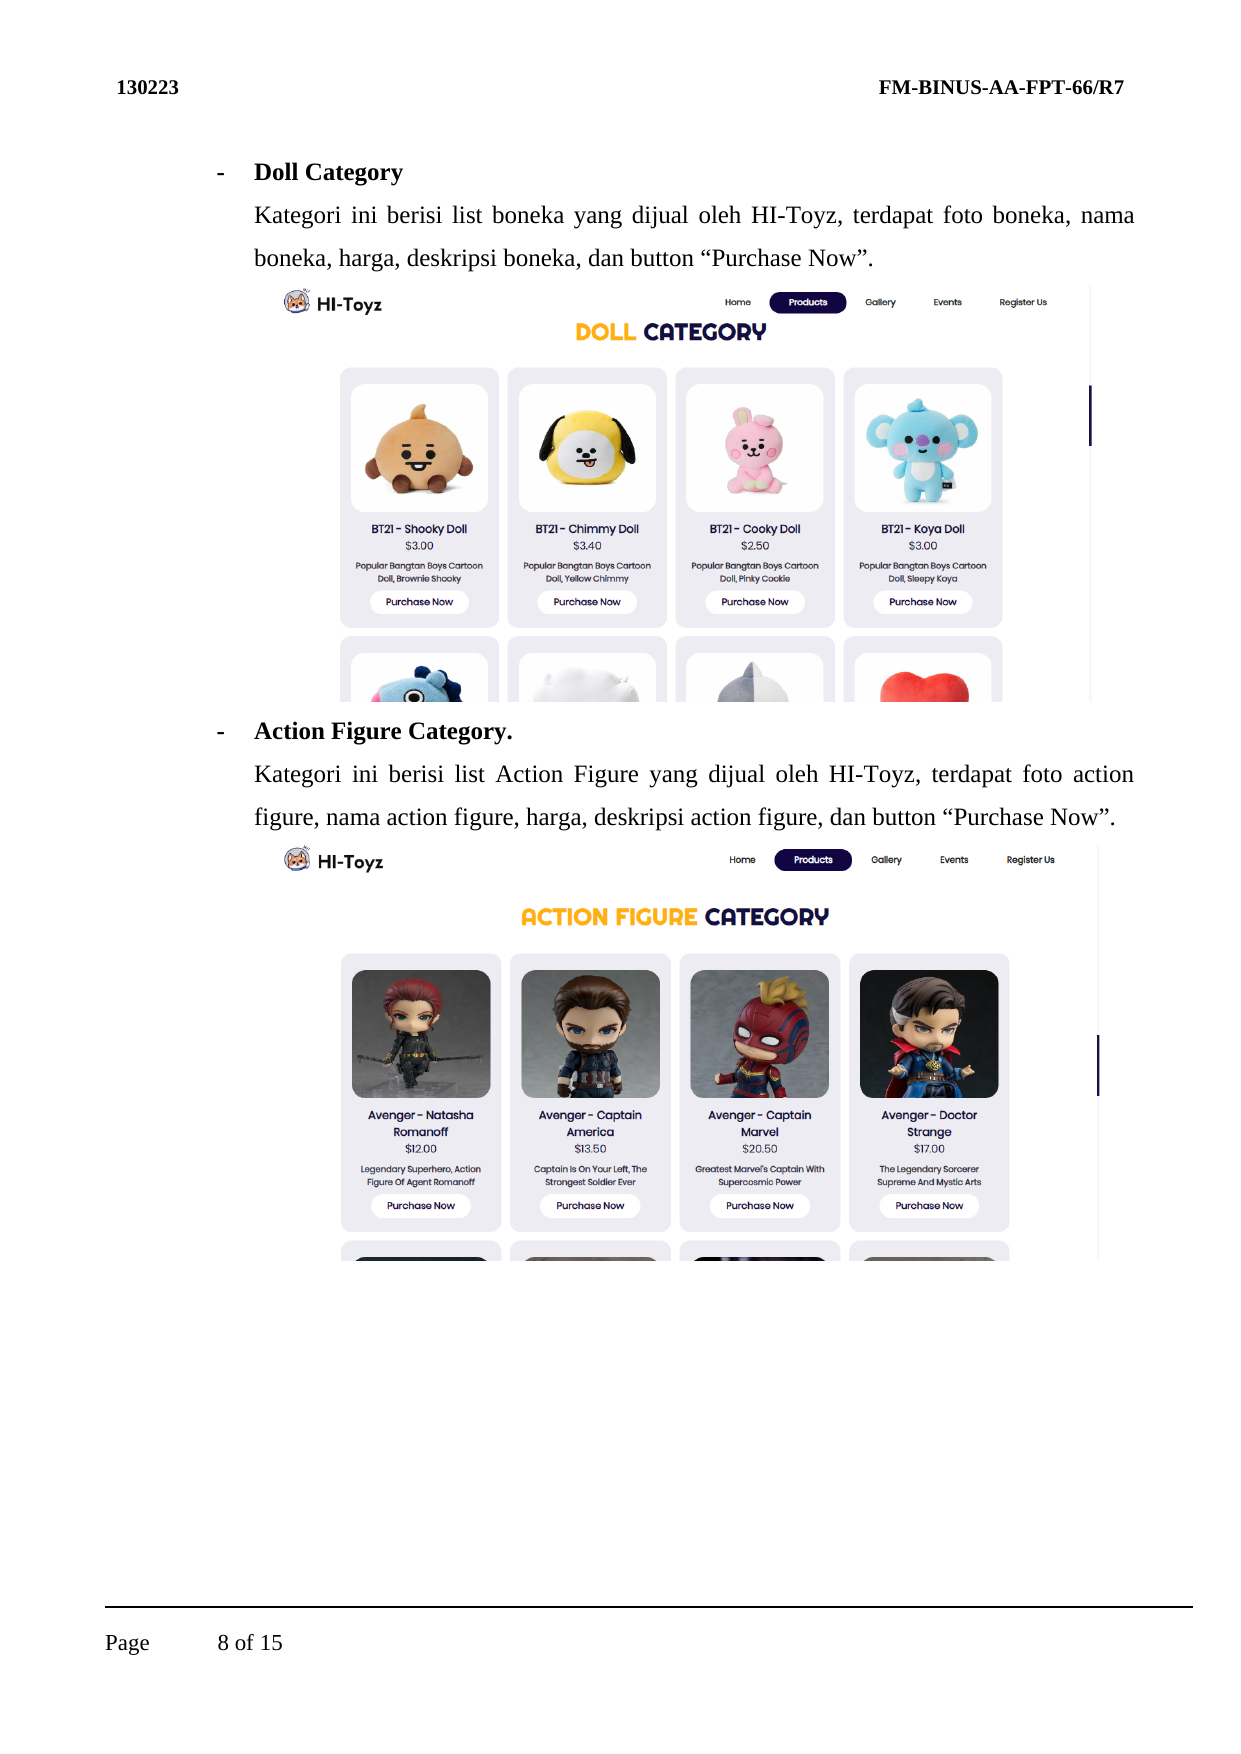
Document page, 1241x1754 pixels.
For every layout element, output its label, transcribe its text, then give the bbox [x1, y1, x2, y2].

picture [253, 845, 1100, 1261]
list Doll Category [216, 157, 1135, 185]
list Kategori ini berisi list boneka yang dijual oleh HI-Toyz, terdapat foto boneka, nama boneka, harga, deskripsi boneka, dan button “Purchase Now”. [254, 200, 1135, 272]
picture [253, 286, 1092, 702]
list Action Figure Category. [216, 716, 1135, 745]
list Kategori ini berisi list Action Figure yang dijual oleh HI-Toyz, terdapat foto action figure, nama action figure, harga, deskripsi action figure, dan button “Purchase Now”. [254, 759, 1135, 831]
